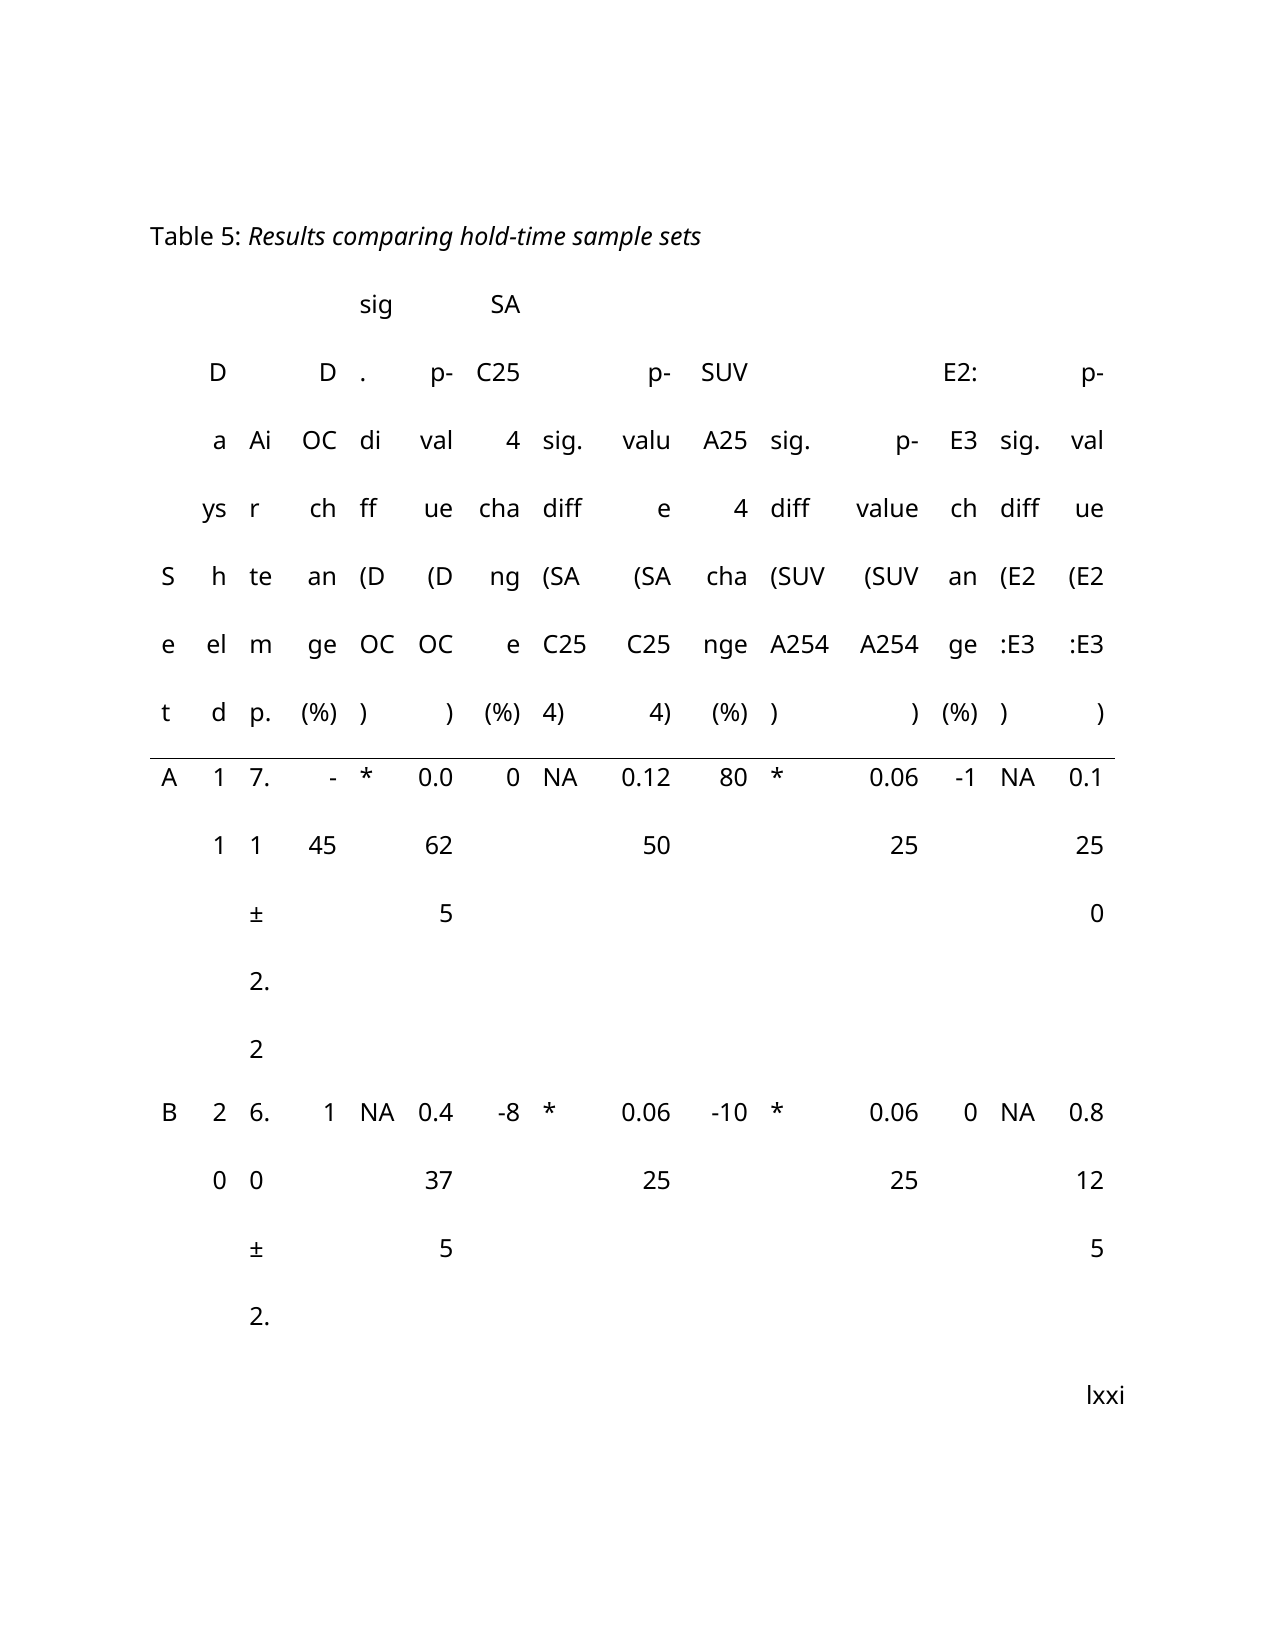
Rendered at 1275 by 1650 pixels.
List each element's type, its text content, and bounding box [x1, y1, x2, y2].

table_header sig. diff (E2:E3) [989, 286, 1052, 758]
table_header sig. diff (SUVA254) [759, 286, 844, 758]
table_cell 0.0625 [607, 1095, 682, 1333]
table_header Days held [189, 286, 238, 758]
table_cell 0 [930, 1095, 989, 1333]
table_header p-value (E2:E3) [1052, 286, 1115, 758]
table_cell -10 [682, 1095, 759, 1333]
table_cell 0.1250 [607, 759, 682, 1094]
table_cell A [150, 759, 189, 1094]
table_cell -45 [289, 759, 348, 1094]
table_cell 0.4375 [406, 1095, 464, 1333]
table_cell * [348, 759, 406, 1094]
table_cell * [759, 759, 844, 1094]
table_cell -8 [464, 1095, 531, 1333]
table_header p-value (SUVA254) [844, 286, 930, 758]
table_header p-value (DOC) [406, 286, 464, 758]
table_header Air temp. [238, 286, 289, 758]
table_header DOC change (%) [289, 286, 348, 758]
table_header SAC254 change (%) [464, 286, 531, 758]
table_cell * [531, 1095, 607, 1333]
table_cell 1 [289, 1095, 348, 1333]
table_cell 0 [464, 759, 531, 1094]
table_cell NA [348, 1095, 406, 1333]
table_cell B [150, 1095, 189, 1333]
table_cell 80 [682, 759, 759, 1094]
table_header p-value (SAC254) [607, 286, 682, 758]
table_cell 0.1250 [1052, 759, 1115, 1094]
table_cell 0.8125 [1052, 1095, 1115, 1333]
table_header SUVA254 change (%) [682, 286, 759, 758]
table_cell 7.1 ± 2.2 [238, 759, 289, 1094]
table_header sig. diff (SAC254) [531, 286, 607, 758]
table_cell 6.0 ± 2.7 [238, 1095, 289, 1333]
table_header Set [150, 286, 189, 758]
table_cell NA [989, 1095, 1052, 1333]
table_cell 0.0625 [406, 759, 464, 1094]
text Table 5: Results comparing hold-time sample sets [150, 218, 1125, 252]
table_cell 11 [189, 759, 238, 1094]
table_header sig. diff (DOC) [348, 286, 406, 758]
table_cell 0.0625 [844, 759, 930, 1094]
table_cell 20 [189, 1095, 238, 1333]
table_cell NA [531, 759, 607, 1094]
table_header E2:E3 change (%) [930, 286, 989, 758]
table_cell * [759, 1095, 844, 1333]
table_cell -1 [930, 759, 989, 1094]
table_cell 0.0625 [844, 1095, 930, 1333]
table_cell NA [989, 759, 1052, 1094]
